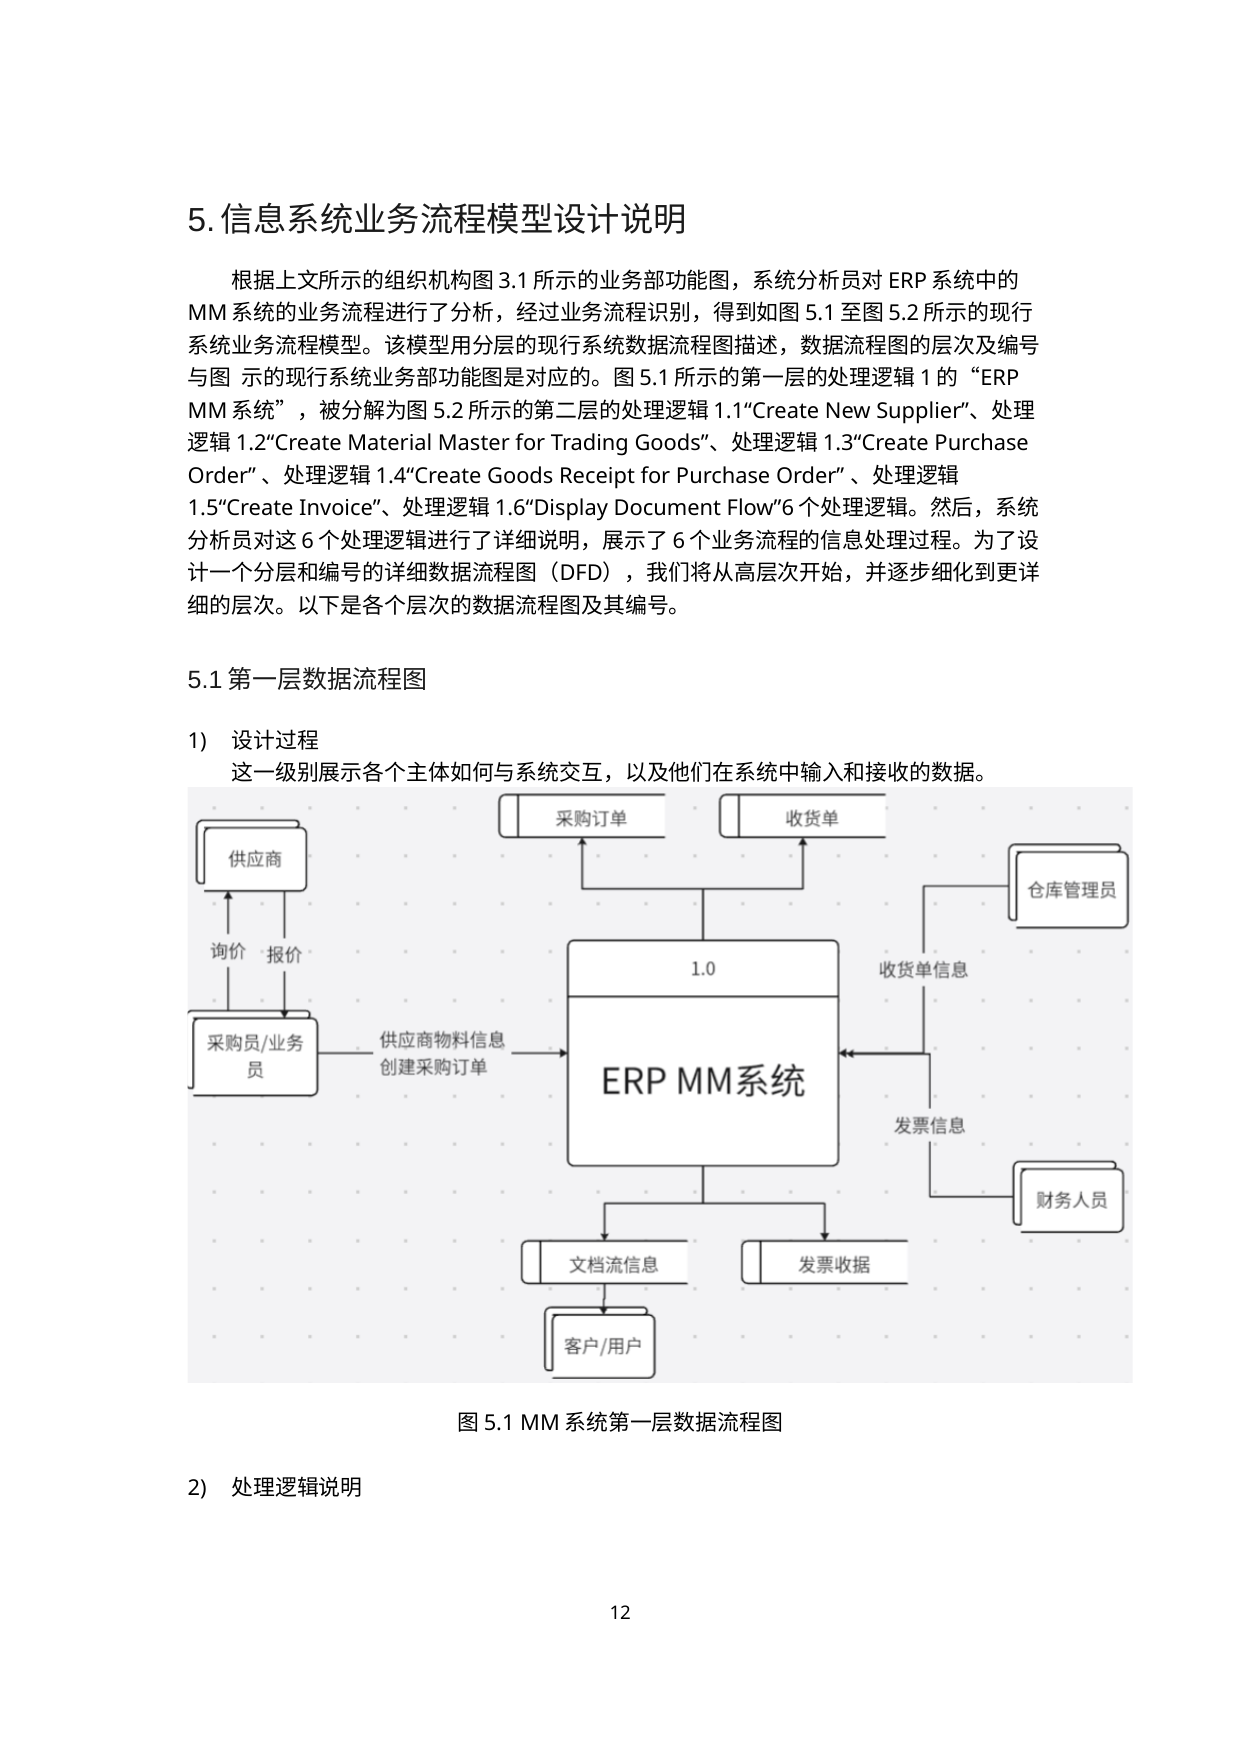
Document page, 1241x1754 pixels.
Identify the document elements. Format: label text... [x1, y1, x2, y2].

subtitle 5.1第一层数据流程图 [187, 645, 1053, 710]
list 设计过程 [187, 722, 1053, 755]
picture [187, 787, 1133, 1383]
text 图5.1 MM系统第一层数据流程图 [187, 1405, 1053, 1437]
list 处理逻辑说明 [187, 1470, 1053, 1502]
text 根据上文所示的组织机构图3.1所示的业务部功能图，系统分析员对ERP系统中的MM系统的业务流程进行了分析，经过业务流程识别，得到如图5.1至图5.2所示的现行系统业务流程模型。该模型用分层的现行系统数据流程图描述，数据流程图的层次及编号与图 示的现行系统业务部功能图是对应的。图5.1所示的第一层的处理逻辑1的“ERP MM系统”，被分解为图5.2所示的第二层的处理逻辑1.1“Create New Supplier”、处理逻辑1.2“Create Material Master for Trading Goods”、处理逻辑1.3“Create Purchase Order” 、处理逻辑1.4“Create Goods Receipt for Purchase Order” 、处理逻辑1.5“Create Invoice”、处理逻辑1.6“Display Document Flow”6个处理逻辑。然后，系统分析员对这6个处理逻辑进行了详细说明，展示了6个业务流程的信息处理过程。为了设计一个分层和编号的详细数据流程图（DFD），我们将从高层次开始，并逐步细化到更详细的层次。以下是各个层次的数据流程图及其编号。 [187, 262, 1053, 620]
text 这一级别展示各个主体如何与系统交互，以及他们在系统中输入和接收的数据。 [187, 755, 1053, 787]
subtitle 信息系统业务流程模型设计说明 [187, 185, 1053, 250]
